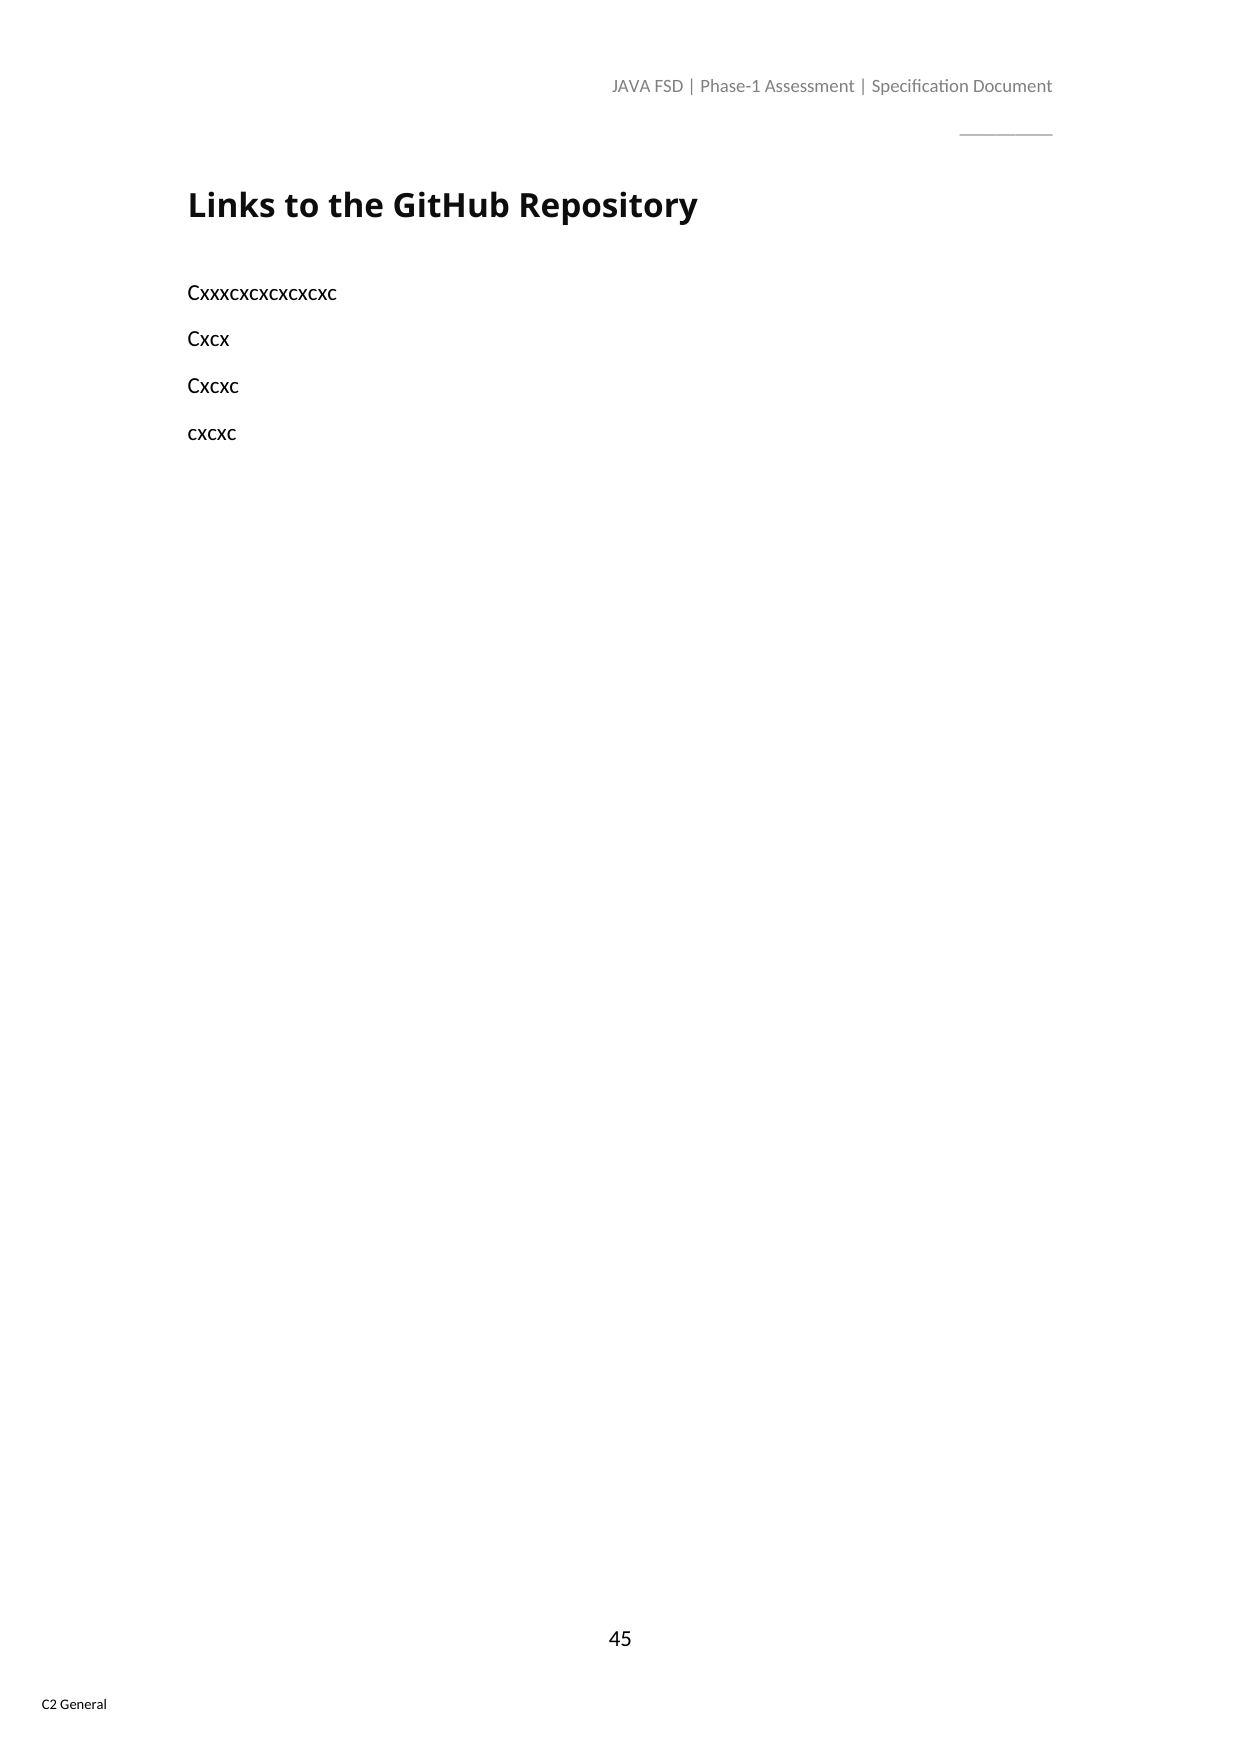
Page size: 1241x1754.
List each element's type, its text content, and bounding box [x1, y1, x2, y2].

text cxcxc [187, 418, 1053, 446]
text Cxcxc [187, 371, 1053, 399]
subtitle Links to the GitHub Repository [187, 182, 1053, 227]
text Cxcx [187, 324, 1053, 352]
text Cxxxcxcxcxcxcxc [187, 278, 1053, 306]
